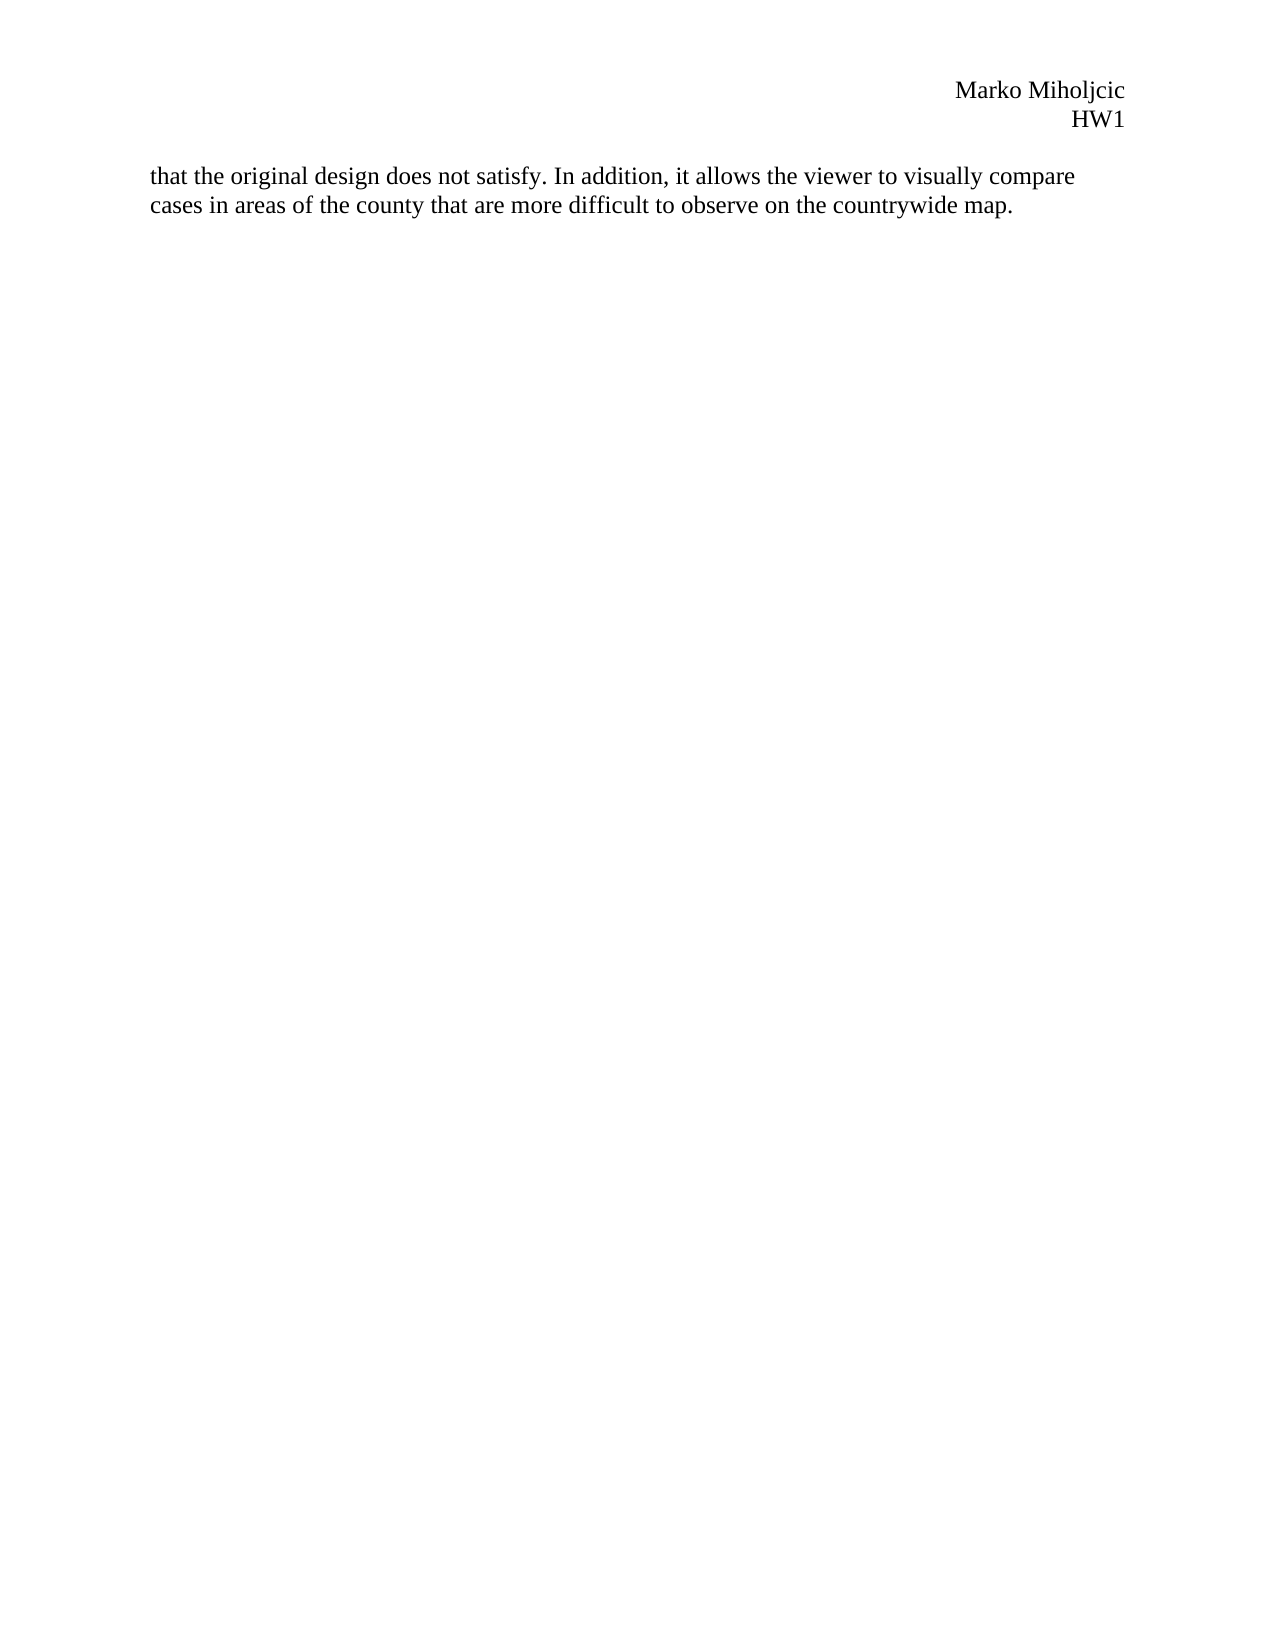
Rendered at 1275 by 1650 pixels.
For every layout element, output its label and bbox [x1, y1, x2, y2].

text [150, 161, 1125, 219]
